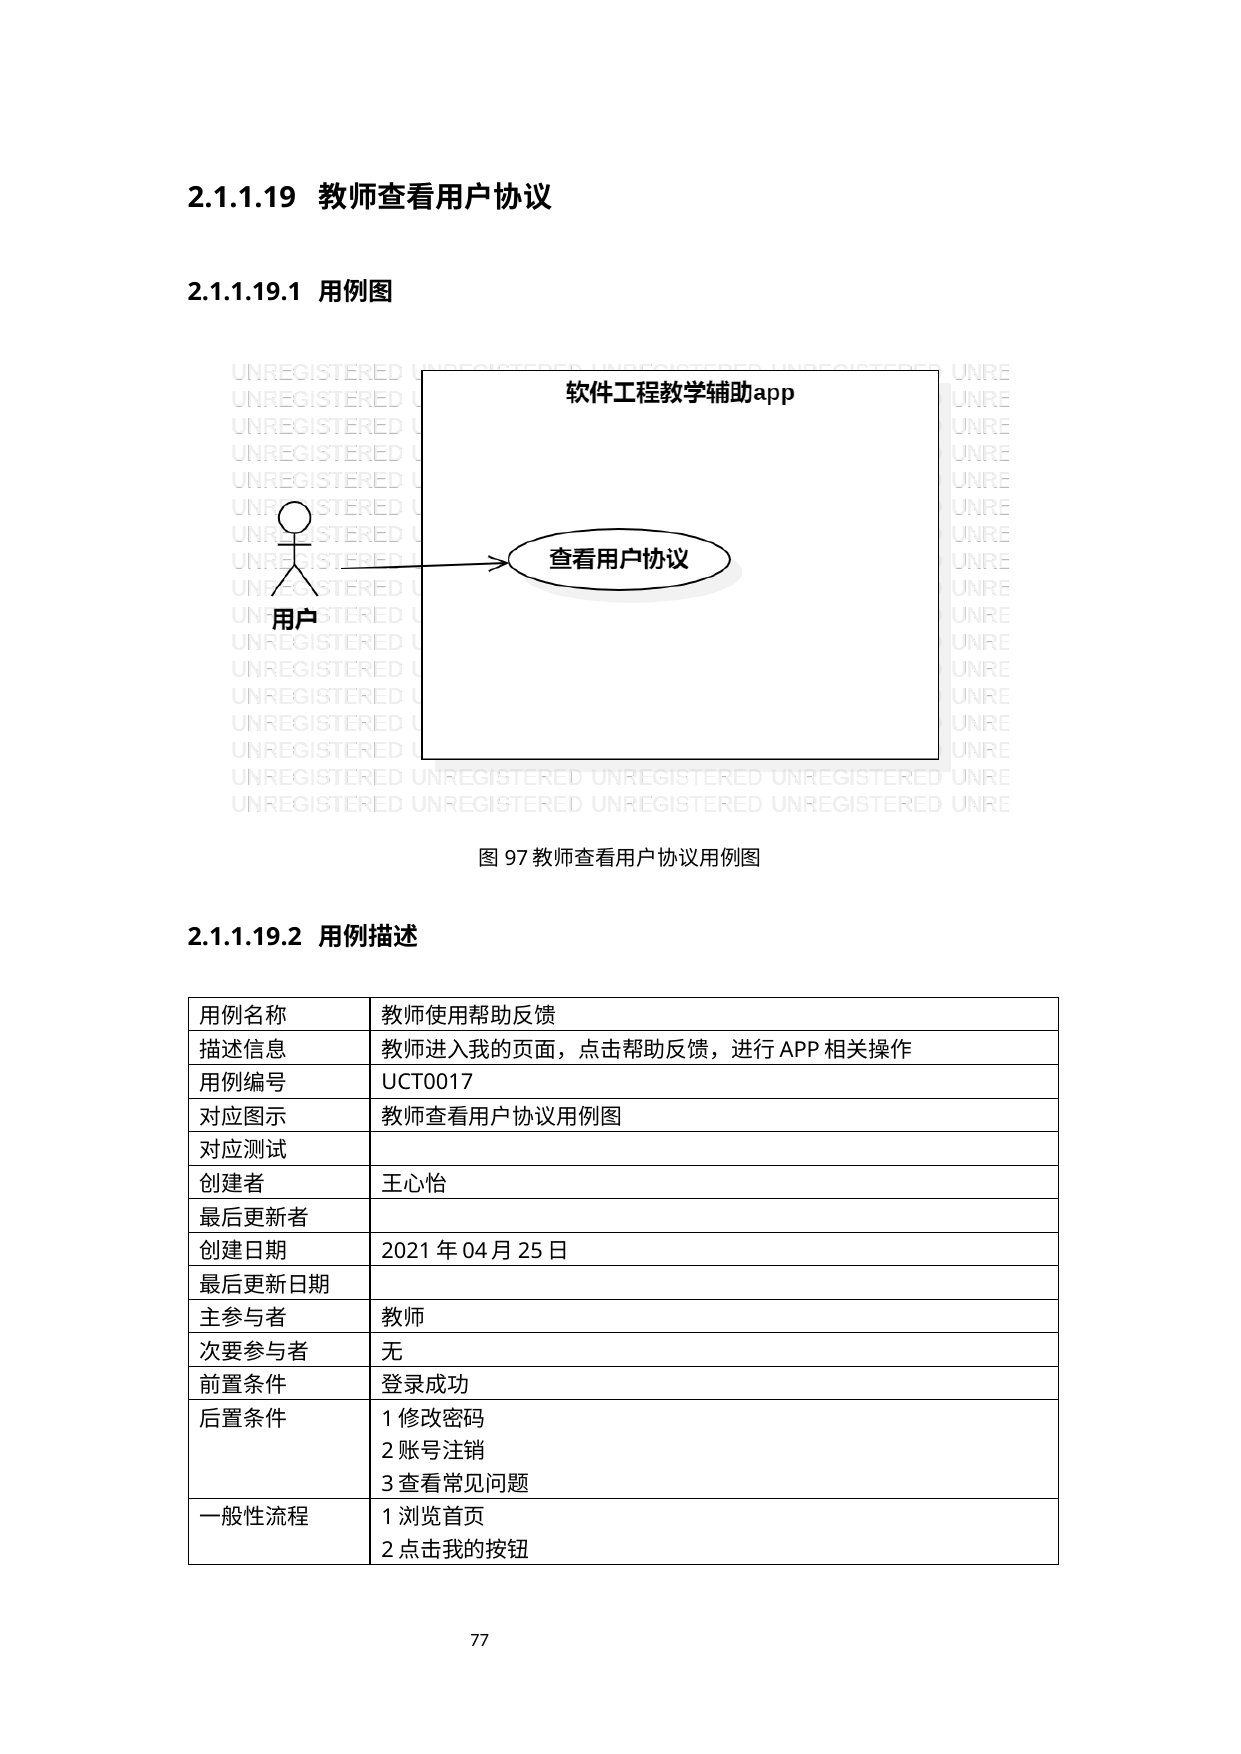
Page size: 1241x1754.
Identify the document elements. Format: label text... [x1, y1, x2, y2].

subtitle 教师查看用户协议 [187, 162, 1053, 227]
table_cell 教师进入我的页面，点击帮助反馈，进行APP相关操作 [371, 1031, 1058, 1064]
table_cell 用例编号 [189, 1065, 369, 1097]
table_cell 教师查看用户协议用例图 [371, 1099, 1058, 1131]
table_cell 对应测试 [189, 1132, 369, 1164]
table_cell 描述信息 [189, 1031, 369, 1064]
table_cell [371, 1199, 1058, 1232]
table_cell 最后更新日期 [189, 1266, 369, 1299]
table_cell [371, 1266, 1058, 1299]
table_cell UCT0017 [371, 1065, 1058, 1097]
subtitle 用例描述 [187, 902, 1053, 967]
table_cell 王心怡 [371, 1166, 1058, 1198]
table_header 教师使用帮助反馈 [371, 998, 1058, 1030]
text 图 97教师查看用户协议用例图 [187, 840, 1053, 872]
table_cell 登录成功 [371, 1367, 1058, 1399]
table_cell 无 [371, 1333, 1058, 1366]
table_cell 主参与者 [189, 1300, 369, 1332]
table_cell 教师 [371, 1300, 1058, 1332]
table_cell 2021年04月25日 [371, 1233, 1058, 1265]
table_cell [371, 1132, 1058, 1164]
table_cell 前置条件 [189, 1367, 369, 1399]
table_cell 创建日期 [189, 1233, 369, 1265]
table_header 用例名称 [189, 998, 369, 1030]
table_cell 次要参与者 [189, 1333, 369, 1366]
table_cell 对应图示 [189, 1099, 369, 1131]
table_cell 一般性流程 [189, 1499, 369, 1564]
subtitle 用例图 [187, 257, 1053, 322]
table_cell 最后更新者 [189, 1199, 369, 1232]
table_cell 创建者 [189, 1166, 369, 1198]
table_cell 1修改密码 2账号注销 3查看常见问题 [371, 1400, 1058, 1498]
picture [231, 352, 1010, 831]
table_cell 后置条件 [189, 1400, 369, 1498]
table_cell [371, 1499, 1058, 1564]
